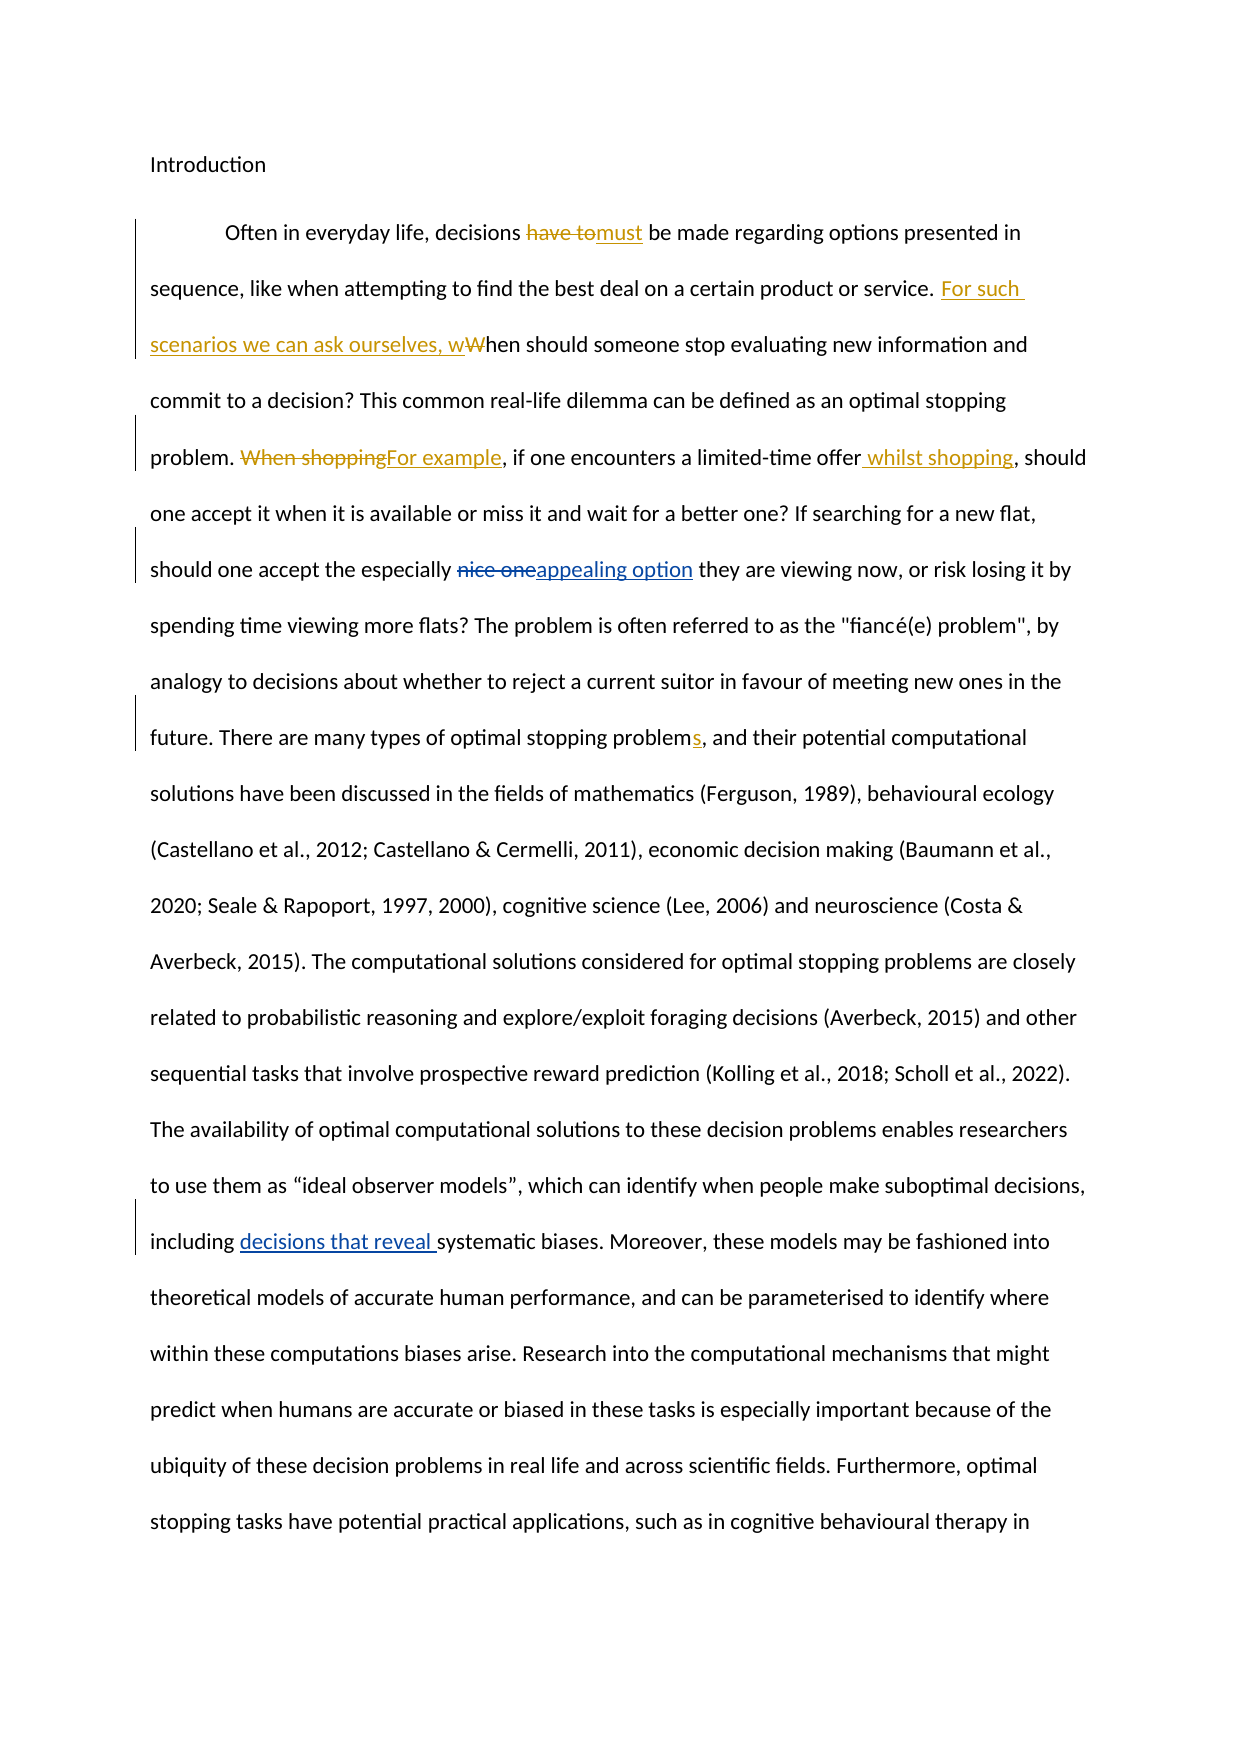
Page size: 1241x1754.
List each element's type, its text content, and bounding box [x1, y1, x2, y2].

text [150, 218, 1090, 1536]
text Introduction [150, 150, 1090, 178]
